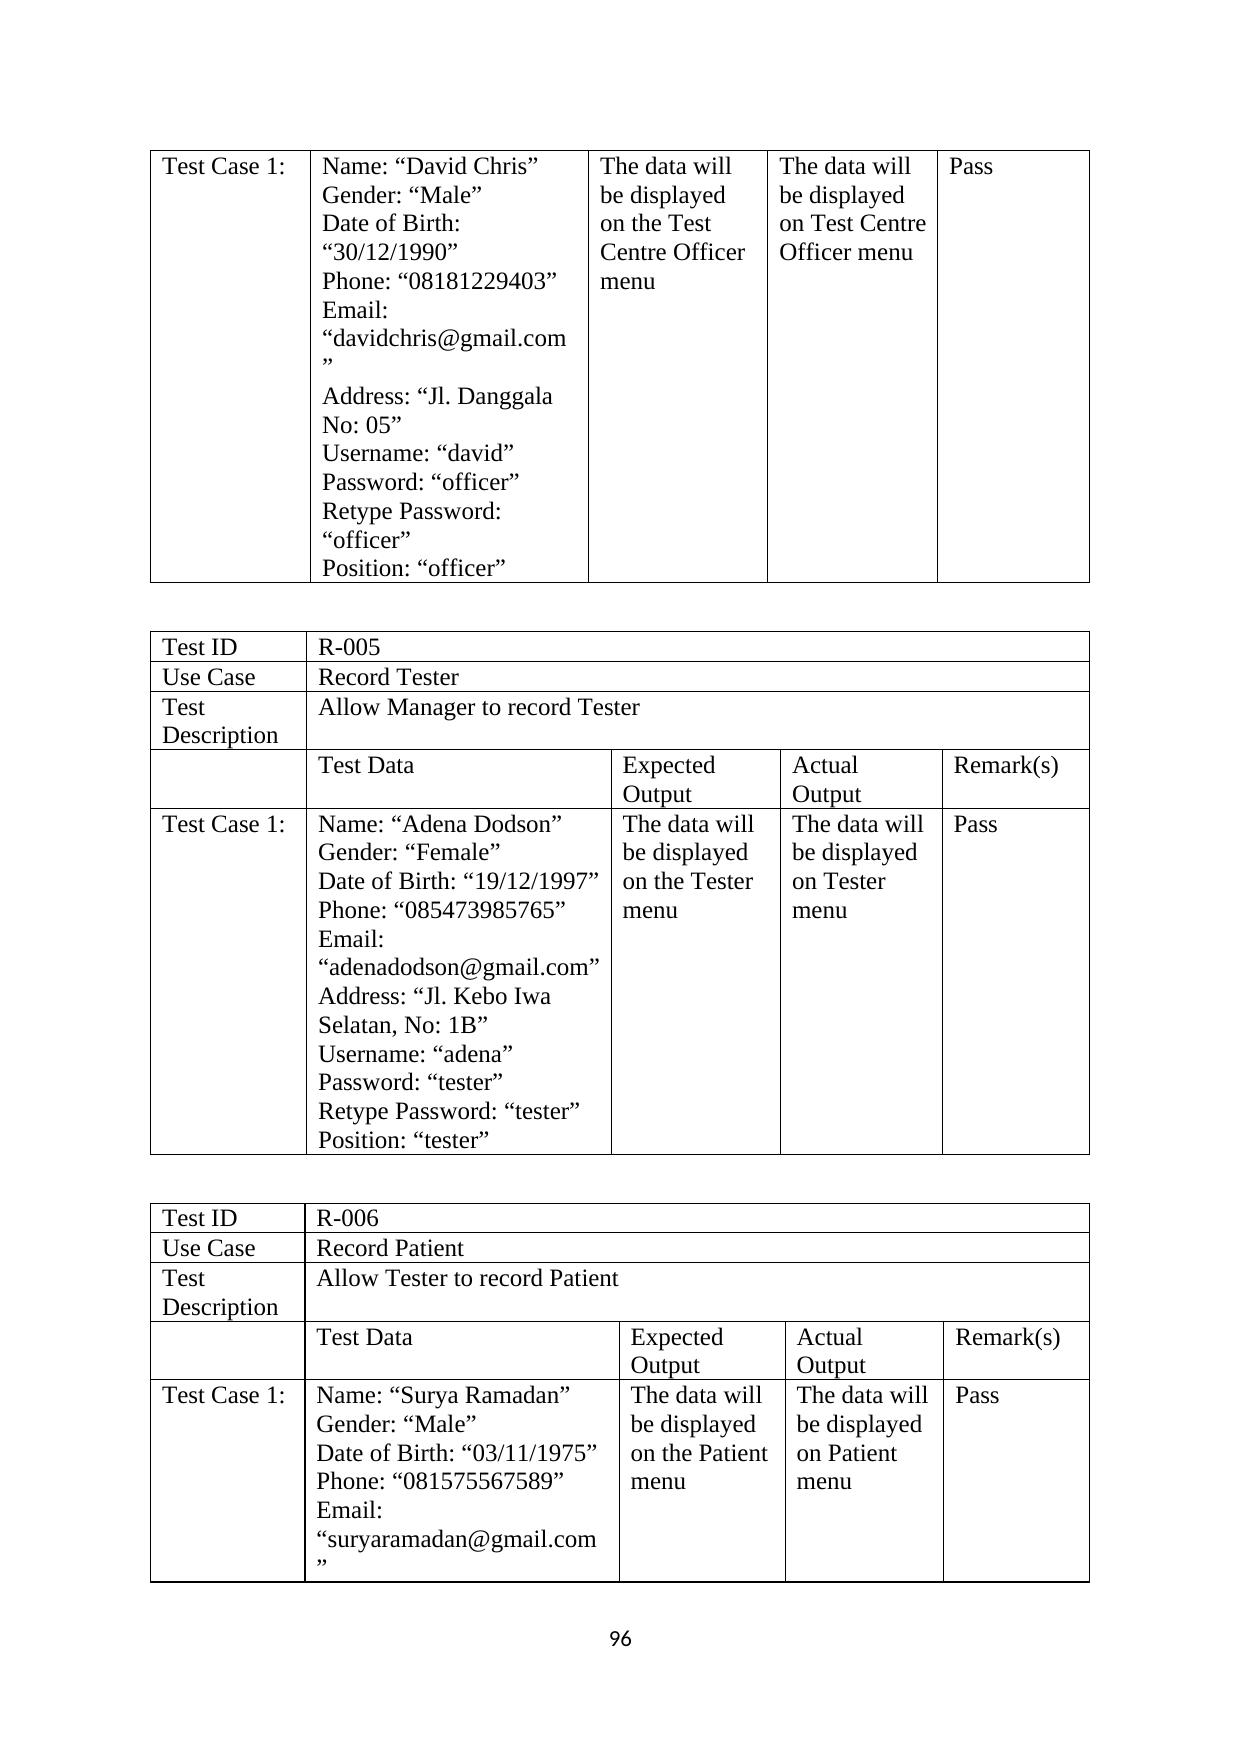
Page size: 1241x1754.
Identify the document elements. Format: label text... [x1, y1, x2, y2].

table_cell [620, 1380, 785, 1581]
table_cell [151, 750, 306, 808]
table_cell The data will be displayed on the Tester menu [612, 809, 780, 1154]
table_cell Actual Output [781, 750, 942, 808]
table_cell Test Description [151, 692, 306, 749]
table_cell Test Case 1: [151, 809, 306, 1154]
table_cell Allow Tester to record Patient [306, 1263, 1089, 1321]
table_cell Expected Output [612, 750, 780, 808]
table_cell Record Tester [307, 662, 1089, 691]
table_cell Name: “Adena Dodson” Gender: “Female” Date of Birth: “19/12/1997” Phone: “085473985765” Email: “adenadodson@gmail.com” Address: “Jl. Kebo Iwa Selatan, No: 1B” Username: “adena” Password: “tester” Retype Password: “tester” Position: “tester” [307, 809, 611, 1154]
table_cell Test Data [306, 1322, 619, 1379]
table_cell Test Case 1: [151, 151, 310, 582]
table_cell Test Case 1: [151, 1380, 304, 1581]
table_cell Test Description [151, 1263, 304, 1321]
table_cell Test Data [307, 750, 611, 808]
table_cell Expected Output [620, 1322, 785, 1379]
table_cell The data will be displayed on Tester menu [781, 809, 942, 1154]
table_cell The data will be displayed on the Test Centre Officer menu [589, 151, 767, 582]
table_header R-006 [306, 1204, 1089, 1232]
table_cell Pass [943, 809, 1089, 1154]
table_cell Use Case [151, 662, 306, 691]
table_cell [151, 1322, 304, 1379]
table_header Test ID [151, 1204, 304, 1232]
table_cell The data will be displayed on Test Centre Officer menu [768, 151, 937, 582]
table_header R-005 [307, 632, 1089, 661]
table_cell Allow Manager to record Tester [307, 692, 1089, 749]
table_cell Remark(s) [943, 750, 1089, 808]
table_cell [786, 1380, 943, 1581]
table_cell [306, 1380, 619, 1581]
table_cell Use Case [151, 1233, 304, 1262]
table_cell Remark(s) [944, 1322, 1089, 1379]
table_cell Pass [944, 1380, 1089, 1581]
table_cell Pass [938, 151, 1089, 582]
table_cell Name: “David Chris” Gender: “Male” Date of Birth: “30/12/1990” Phone: “08181229403” Email: “davidchris@gmail.com” Address: “Jl. Danggala No: 05” Username: “david” Password: “officer” Retype Password: “officer” Position: “officer” [311, 151, 588, 582]
table_header Test ID [151, 632, 306, 661]
table_cell Record Patient [306, 1233, 1089, 1262]
table_cell Actual Output [786, 1322, 943, 1379]
